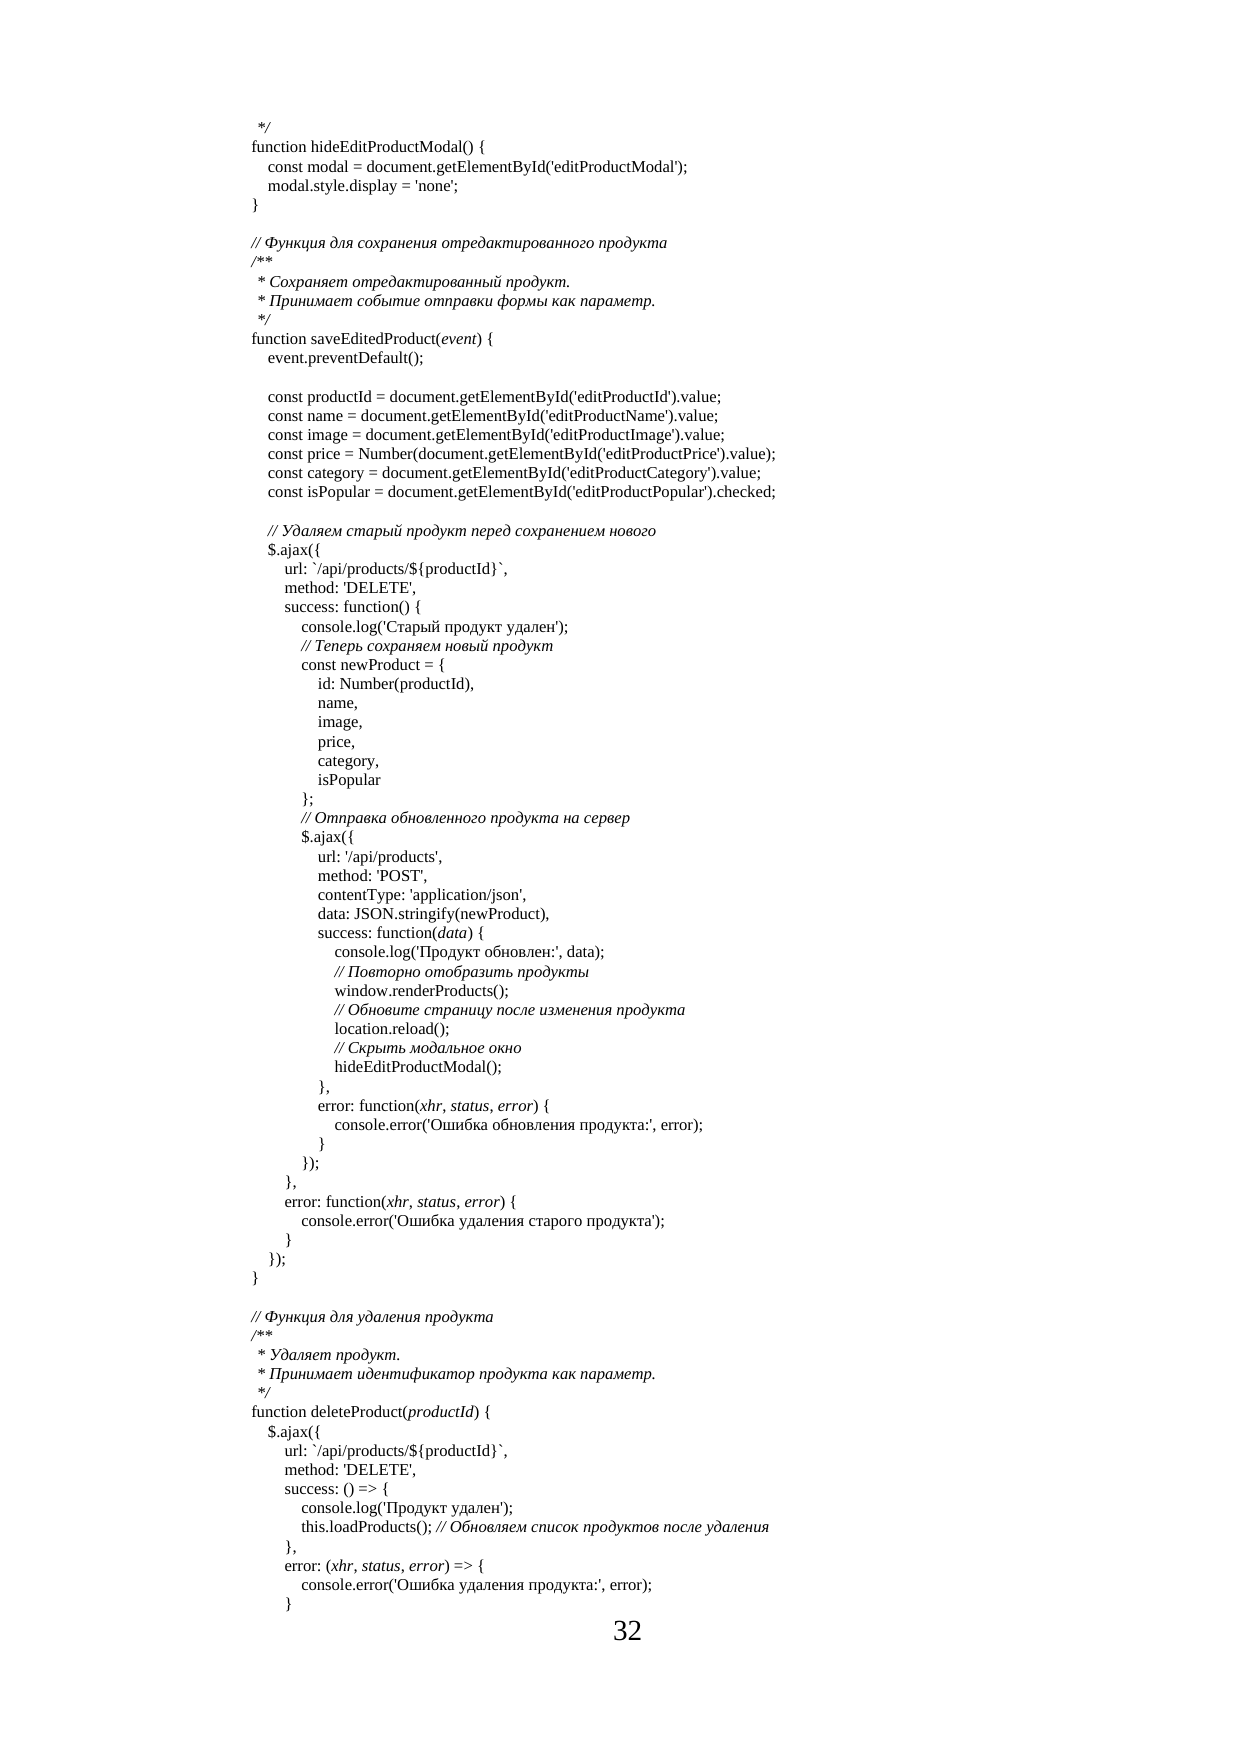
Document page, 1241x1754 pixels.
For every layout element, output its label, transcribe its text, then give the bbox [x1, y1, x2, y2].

text */ [177, 310, 1078, 329]
text console.log('Продукт удален'); [177, 1498, 1078, 1517]
text */ [177, 118, 1078, 137]
text method: 'POST', [177, 866, 1078, 885]
text const newProduct = { [177, 655, 1078, 674]
text }, [177, 1536, 1078, 1556]
text /** [177, 1326, 1078, 1345]
text * Удаляет продукт. [177, 1345, 1078, 1364]
text contentType: 'application/json', [177, 885, 1078, 904]
text function deleteProduct(productId) { [177, 1402, 1078, 1421]
text function hideEditProductModal() { [177, 137, 1078, 156]
text } [177, 195, 1078, 214]
text image, [177, 712, 1078, 731]
text $.ajax({ [177, 827, 1078, 846]
text category, [177, 751, 1078, 770]
text error: (xhr, status, error) => { [177, 1556, 1078, 1575]
text const price = Number(document.getElementById('editProductPrice').value); [177, 444, 1078, 463]
text }, [177, 1076, 1078, 1096]
text const category = document.getElementById('editProductCategory').value; [177, 463, 1078, 482]
text /** [177, 252, 1078, 271]
text // Скрыть модальное окно [177, 1038, 1078, 1057]
text const productId = document.getElementById('editProductId').value; [177, 386, 1078, 406]
text console.log('Продукт обновлен:', data); [177, 942, 1078, 961]
text success: function() { [177, 597, 1078, 616]
text this.loadProducts(); // Обновляем список продуктов после удаления [177, 1517, 1078, 1536]
text data: JSON.stringify(newProduct), [177, 904, 1078, 923]
text } [177, 1134, 1078, 1153]
text console.error('Ошибка удаления продукта:', error); [177, 1575, 1078, 1594]
text success: function(data) { [177, 923, 1078, 942]
text const isPopular = document.getElementById('editProductPopular').checked; [177, 482, 1078, 501]
text error: function(xhr, status, error) { [177, 1191, 1078, 1211]
text const image = document.getElementById('editProductImage').value; [177, 425, 1078, 444]
text const modal = document.getElementById('editProductModal'); [177, 156, 1078, 176]
text const name = document.getElementById('editProductName').value; [177, 406, 1078, 425]
text price, [177, 731, 1078, 751]
text } [177, 1268, 1078, 1287]
text event.preventDefault(); [177, 348, 1078, 367]
text // Теперь сохраняем новый продукт [177, 636, 1078, 655]
text success: () => { [177, 1479, 1078, 1498]
text } [177, 1230, 1078, 1249]
text }, [177, 1172, 1078, 1191]
text $.ajax({ [177, 540, 1078, 559]
text isPopular [177, 770, 1078, 789]
text url: '/api/products', [177, 846, 1078, 866]
text $.ajax({ [177, 1421, 1078, 1441]
text } [177, 1594, 1078, 1613]
text }); [177, 1249, 1078, 1268]
text method: 'DELETE', [177, 578, 1078, 597]
text url: `/api/products/${productId}`, [177, 559, 1078, 578]
text console.error('Ошибка удаления старого продукта'); [177, 1211, 1078, 1230]
text id: Number(productId), [177, 674, 1078, 693]
text }); [177, 1153, 1078, 1172]
text url: `/api/products/${productId}`, [177, 1441, 1078, 1460]
text // Удаляем старый продукт перед сохранением нового [177, 521, 1078, 540]
text * Принимает событие отправки формы как параметр. [177, 291, 1078, 310]
text // Функция для удаления продукта [177, 1306, 1078, 1326]
text function saveEditedProduct(event) { [177, 329, 1078, 348]
text // Функция для сохранения отредактированного продукта [177, 233, 1078, 252]
text */ [177, 1383, 1078, 1402]
text error: function(xhr, status, error) { [177, 1096, 1078, 1115]
text hideEditProductModal(); [177, 1057, 1078, 1076]
text window.renderProducts(); [177, 981, 1078, 1000]
text modal.style.display = 'none'; [177, 176, 1078, 195]
text method: 'DELETE', [177, 1460, 1078, 1479]
text // Обновите страницу после изменения продукта [177, 1000, 1078, 1019]
text // Отправка обновленного продукта на сервер [177, 808, 1078, 827]
text console.log('Старый продукт удален'); [177, 616, 1078, 636]
text console.error('Ошибка обновления продукта:', error); [177, 1115, 1078, 1134]
text location.reload(); [177, 1019, 1078, 1038]
text name, [177, 693, 1078, 712]
text }; [177, 789, 1078, 808]
text // Повторно отобразить продукты [177, 961, 1078, 981]
text * Сохраняет отредактированный продукт. [177, 271, 1078, 291]
text * Принимает идентификатор продукта как параметр. [177, 1364, 1078, 1383]
